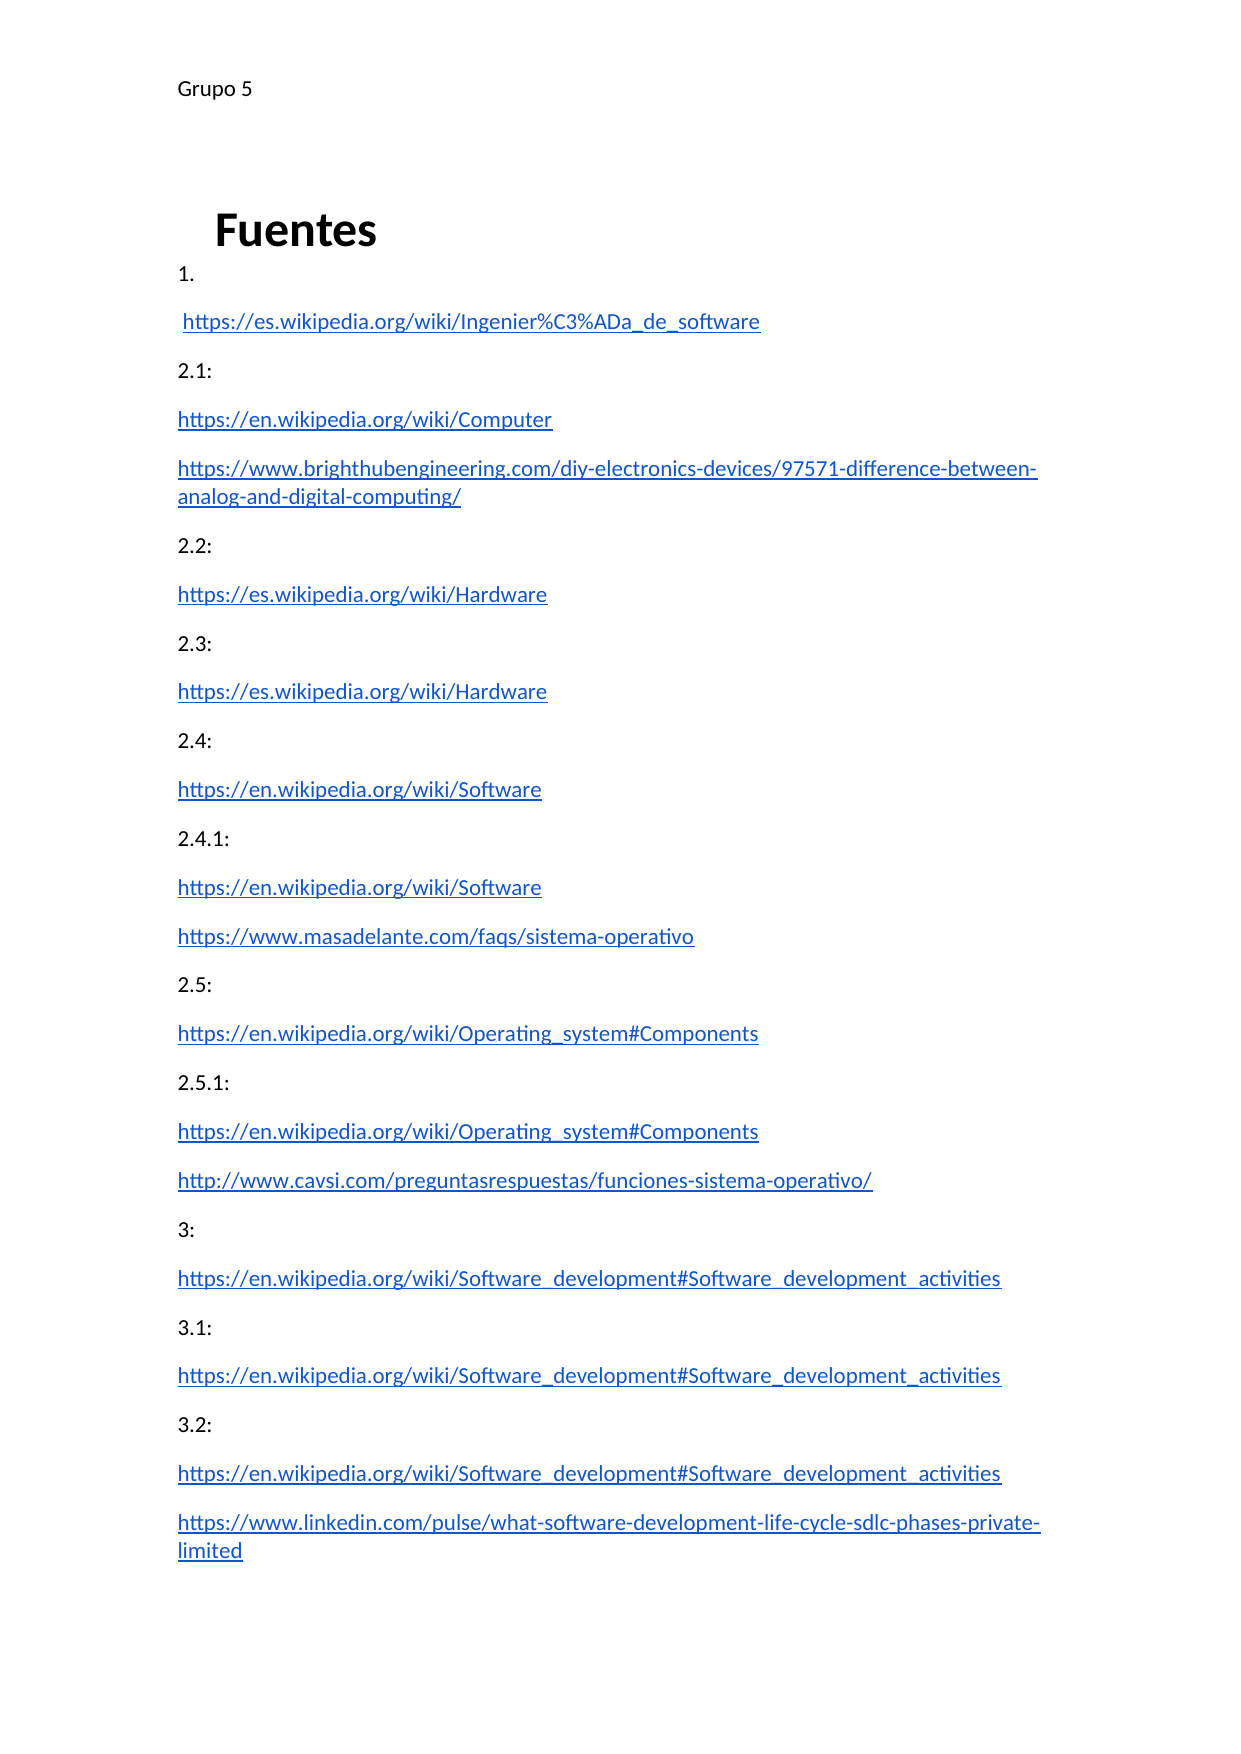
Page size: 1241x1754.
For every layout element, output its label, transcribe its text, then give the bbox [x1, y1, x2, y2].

text http://www.cavsi.com/preguntasrespuestas/funciones-sistema-operativo/ [177, 1166, 1063, 1194]
text https://en.wikipedia.org/wiki/Software_development#Software_development_activities [177, 1459, 1063, 1487]
text 2.4: [177, 726, 1063, 754]
text https://es.wikipedia.org/wiki/Hardware [177, 677, 1063, 706]
text Fuentes [215, 198, 1063, 259]
text https://en.wikipedia.org/wiki/Software_development#Software_development_activities [177, 1361, 1063, 1389]
text https://www.linkedin.com/pulse/what-software-development-life-cycle-sdlc-phases-private-limited [177, 1508, 1063, 1564]
text https://www.brighthubengineering.com/diy-electronics-devices/97571-difference-between-analog-and-digital-computing/ [177, 454, 1063, 510]
text https://en.wikipedia.org/wiki/Operating_system#Components [177, 1019, 1063, 1047]
text https://es.wikipedia.org/wiki/Ingenier%C3%ADa_de_software [177, 307, 1063, 336]
text 2.3: [177, 629, 1063, 657]
text https://en.wikipedia.org/wiki/Operating_system#Components [177, 1117, 1063, 1145]
text 2.5.1: [177, 1068, 1063, 1096]
text https://es.wikipedia.org/wiki/Hardware [177, 580, 1063, 608]
text https://en.wikipedia.org/wiki/Software [177, 873, 1063, 901]
text 2.1: [177, 356, 1063, 384]
text 3: [177, 1215, 1063, 1243]
text 3.1: [177, 1313, 1063, 1341]
text https://en.wikipedia.org/wiki/Computer [177, 405, 1063, 433]
text 2.4.1: [177, 824, 1063, 852]
text 2.5: [177, 971, 1063, 999]
text 1. [177, 259, 1063, 287]
text https://www.masadelante.com/faqs/sistema-operativo [177, 922, 1063, 950]
text https://en.wikipedia.org/wiki/Software [177, 775, 1063, 803]
text 2.2: [177, 531, 1063, 559]
text https://en.wikipedia.org/wiki/Software_development#Software_development_activities [177, 1264, 1063, 1292]
text 3.2: [177, 1410, 1063, 1438]
